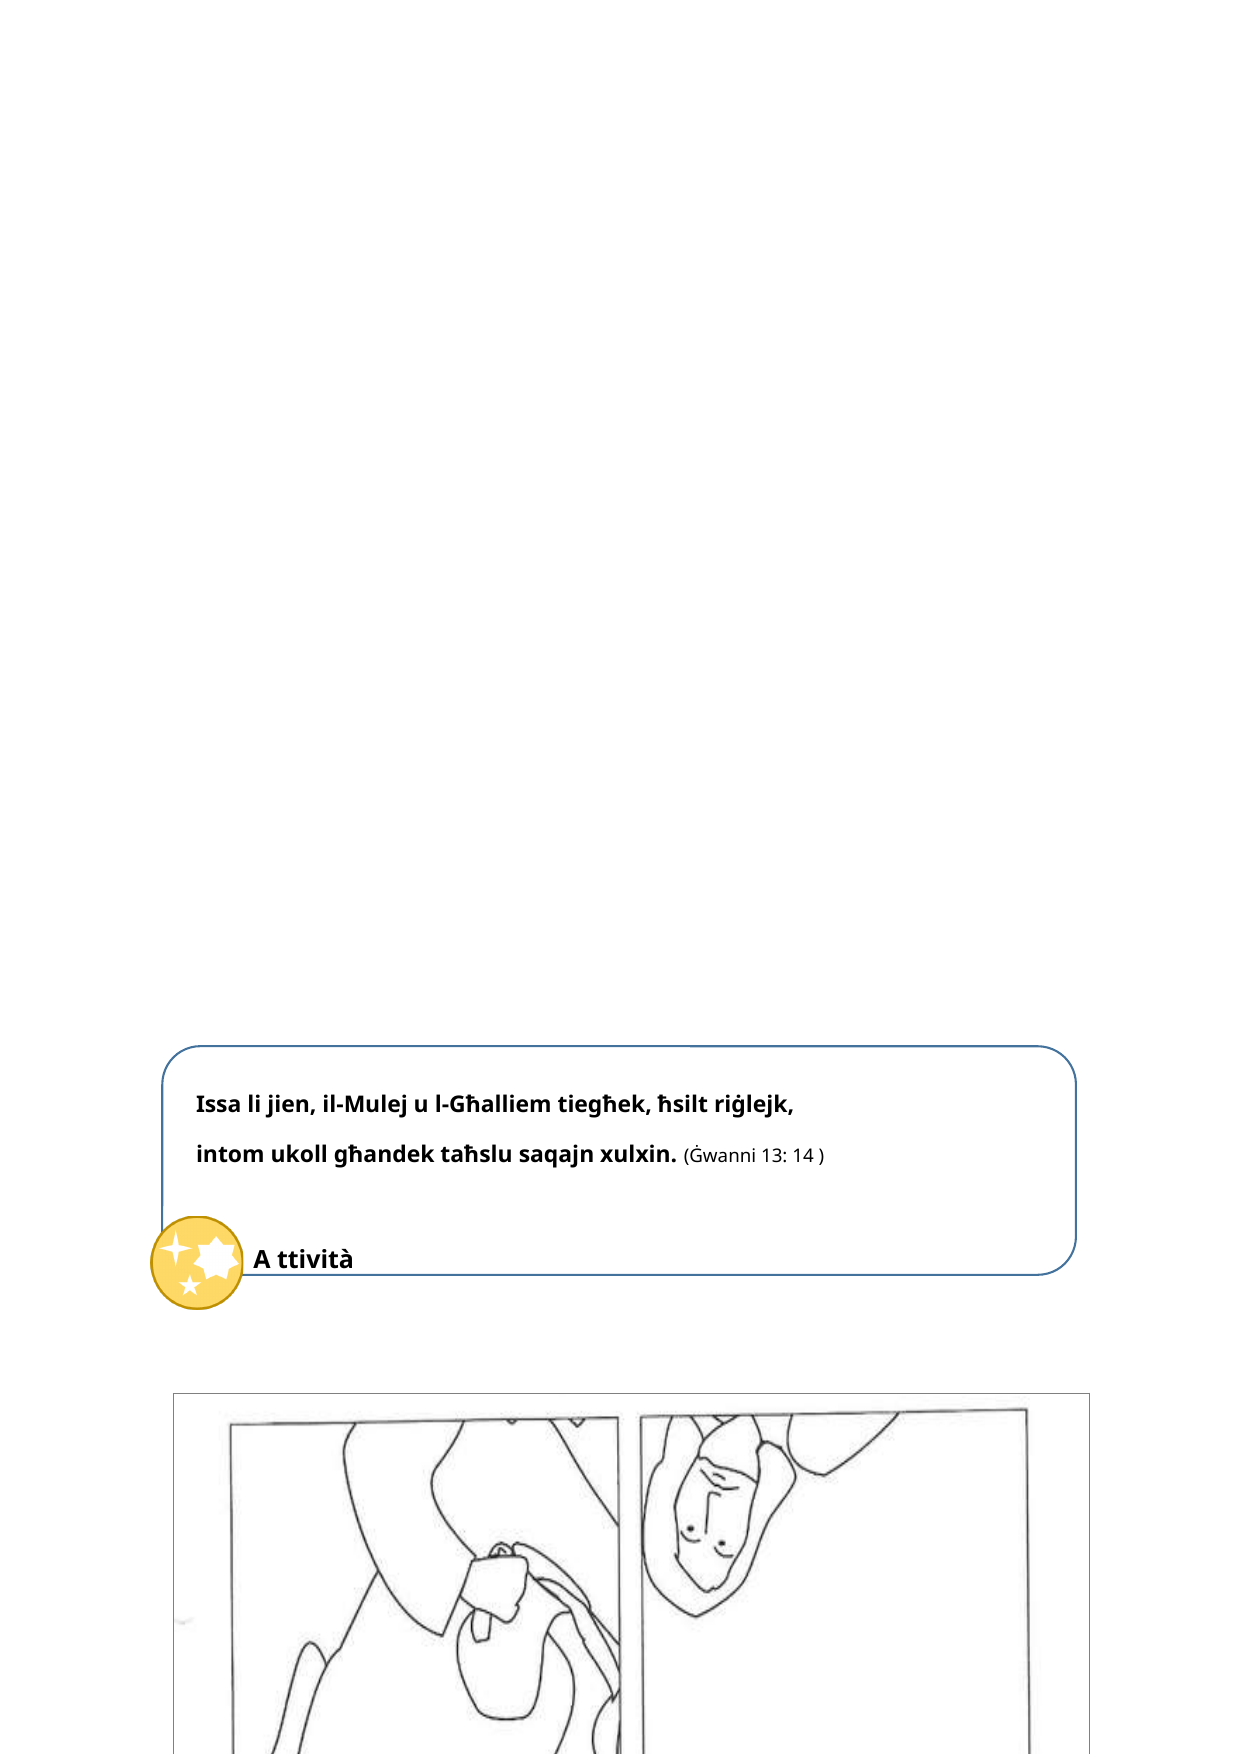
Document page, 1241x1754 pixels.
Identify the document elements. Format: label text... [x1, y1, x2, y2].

text intom ukoll għandek taħslu saqajn xulxin. (Ġwanni 13: 14 ) [150, 1138, 1090, 1169]
text A ttività [244, 1242, 1090, 1276]
text Issa li jien, il-Mulej u l-Għalliem tiegħek, ħsilt riġlejk, [150, 1088, 1090, 1119]
picture [174, 1394, 1089, 1754]
picture [150, 1216, 244, 1310]
